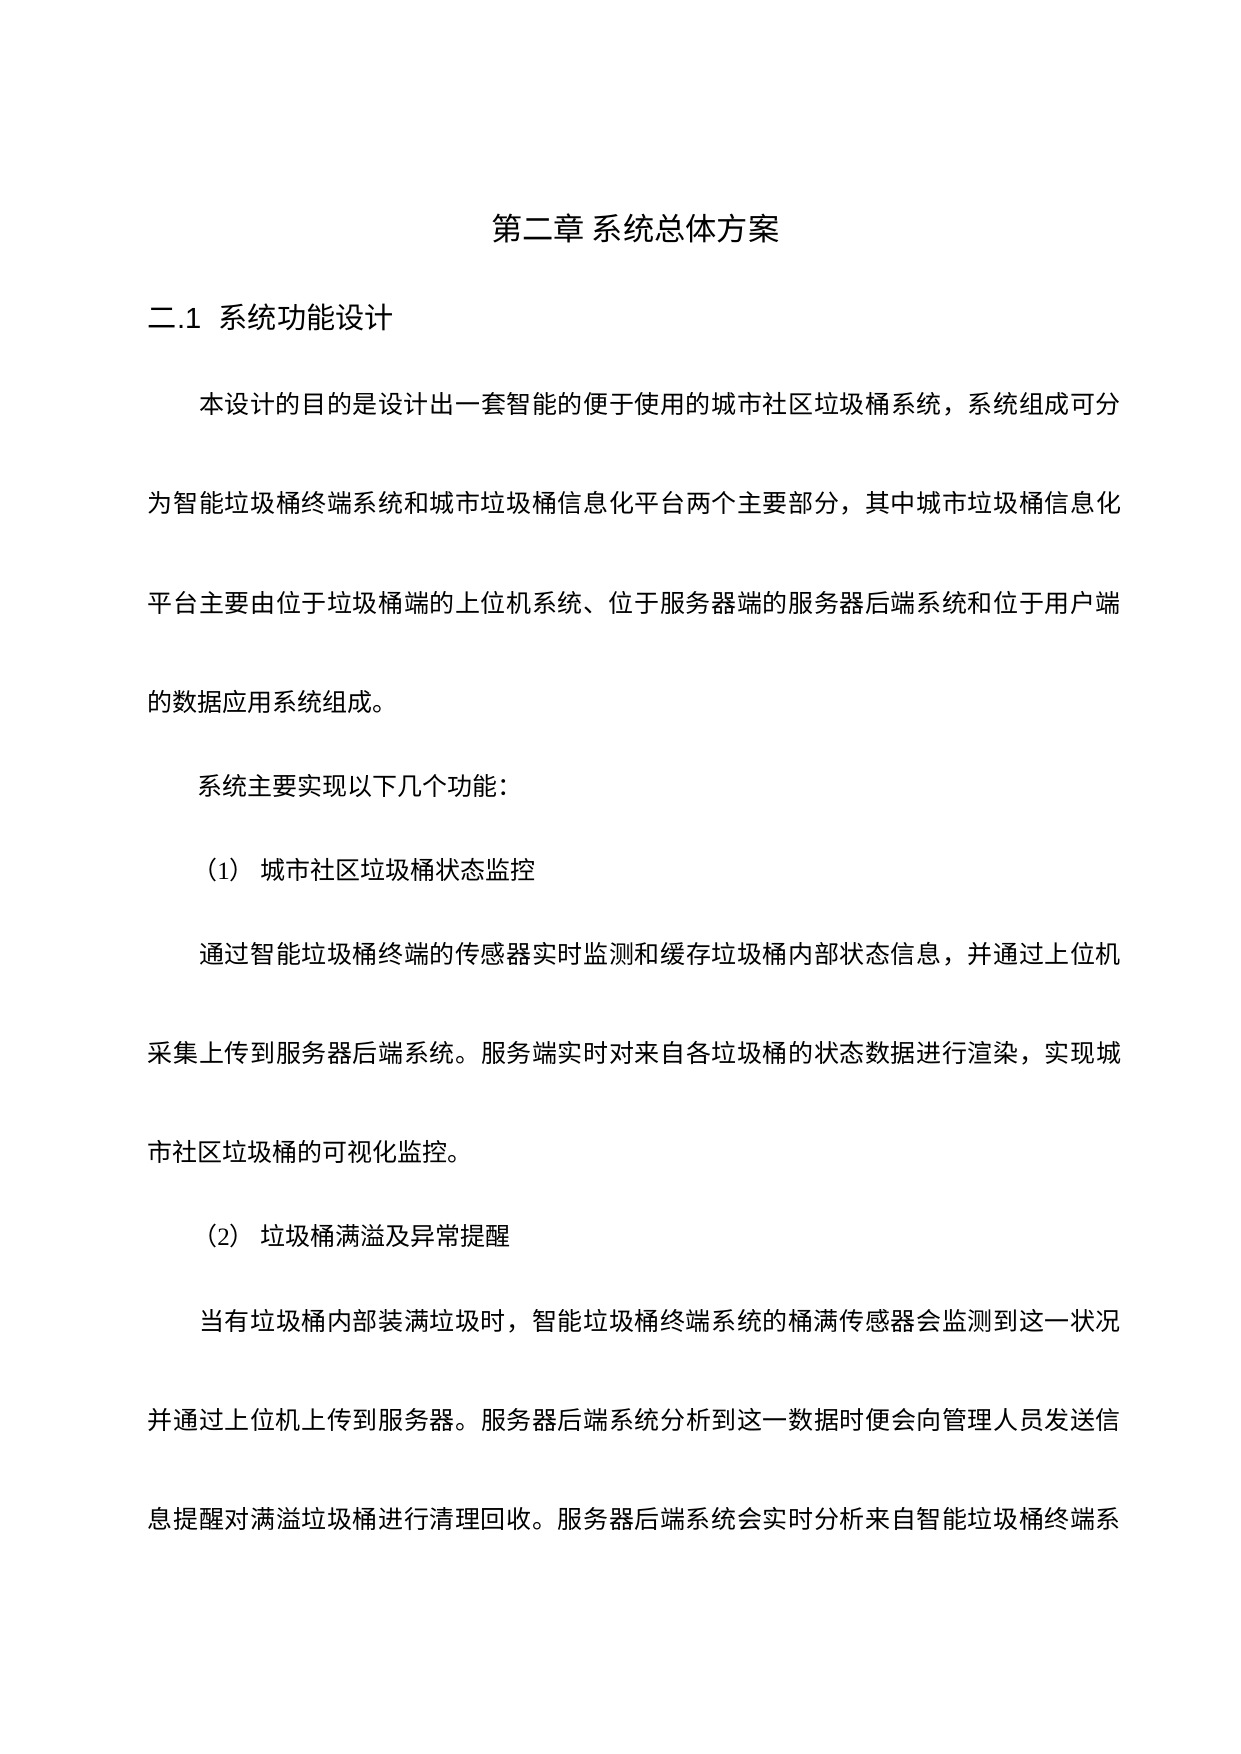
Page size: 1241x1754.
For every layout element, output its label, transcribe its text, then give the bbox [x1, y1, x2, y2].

subtitle 城市社区垃圾桶状态监控 [148, 836, 1122, 902]
text 通过智能垃圾桶终端的传感器实时监测和缓存垃圾桶内部状态信息，并通过上位机采集上传到服务器后端系统。服务端实时对来自各垃圾桶的状态数据进行渲染，实现城市社区垃圾桶的可视化监控。 [148, 920, 1122, 1184]
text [148, 1286, 1122, 1550]
subtitle 系统总体方案 [148, 194, 1122, 260]
text 本设计的目的是设计出一套智能的便于使用的城市社区垃圾桶系统，系统组成可分为智能垃圾桶终端系统和城市垃圾桶信息化平台两个主要部分，其中城市垃圾桶信息化平台主要由位于垃圾桶端的上位机系统、位于服务器端的服务器后端系统和位于用户端的数据应用系统组成。 [148, 370, 1122, 733]
text 系统主要实现以下几个功能： [148, 751, 1122, 817]
subtitle 系统功能设计 [148, 283, 1122, 349]
subtitle 垃圾桶满溢及异常提醒 [148, 1202, 1122, 1268]
